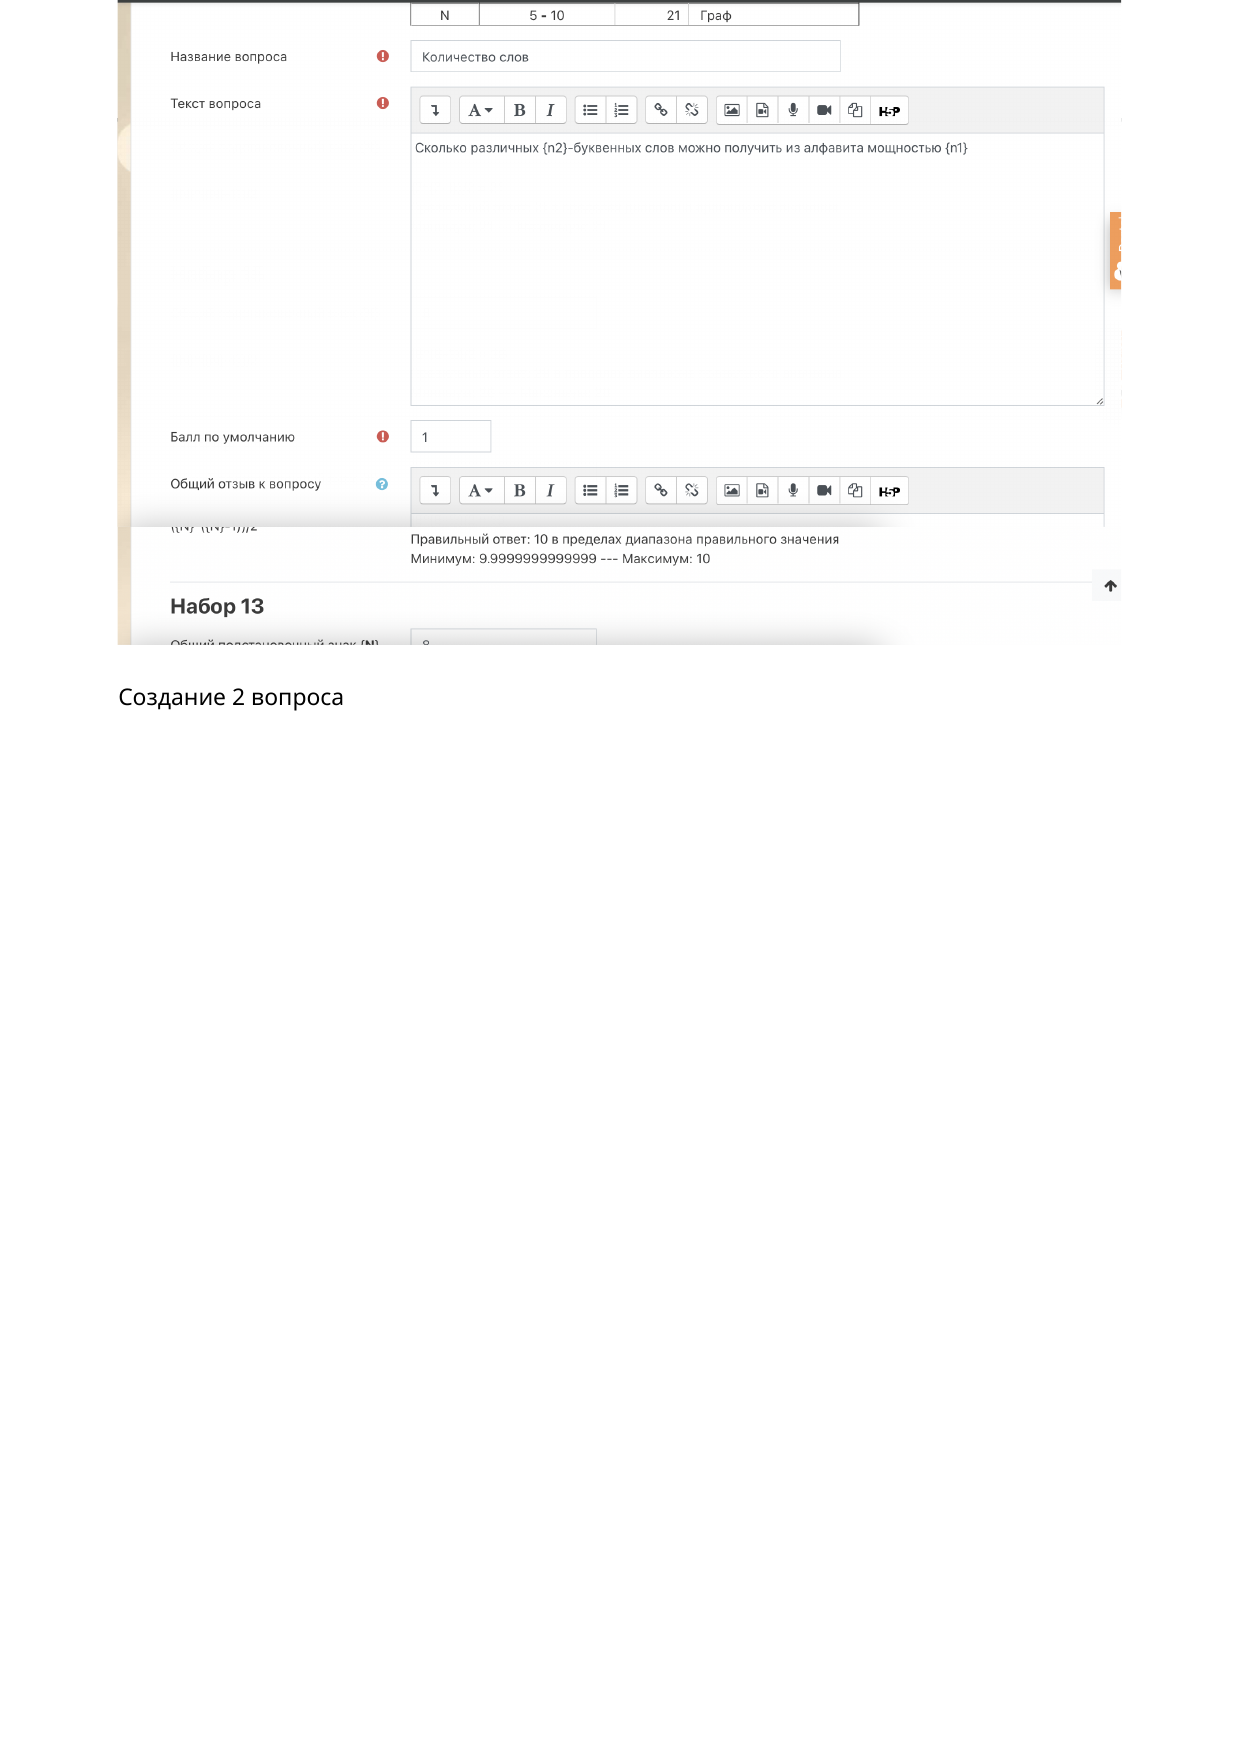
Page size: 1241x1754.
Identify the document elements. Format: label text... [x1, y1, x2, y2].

text Создание 2 вопроса [118, 645, 1122, 712]
picture [117, 0, 1122, 645]
